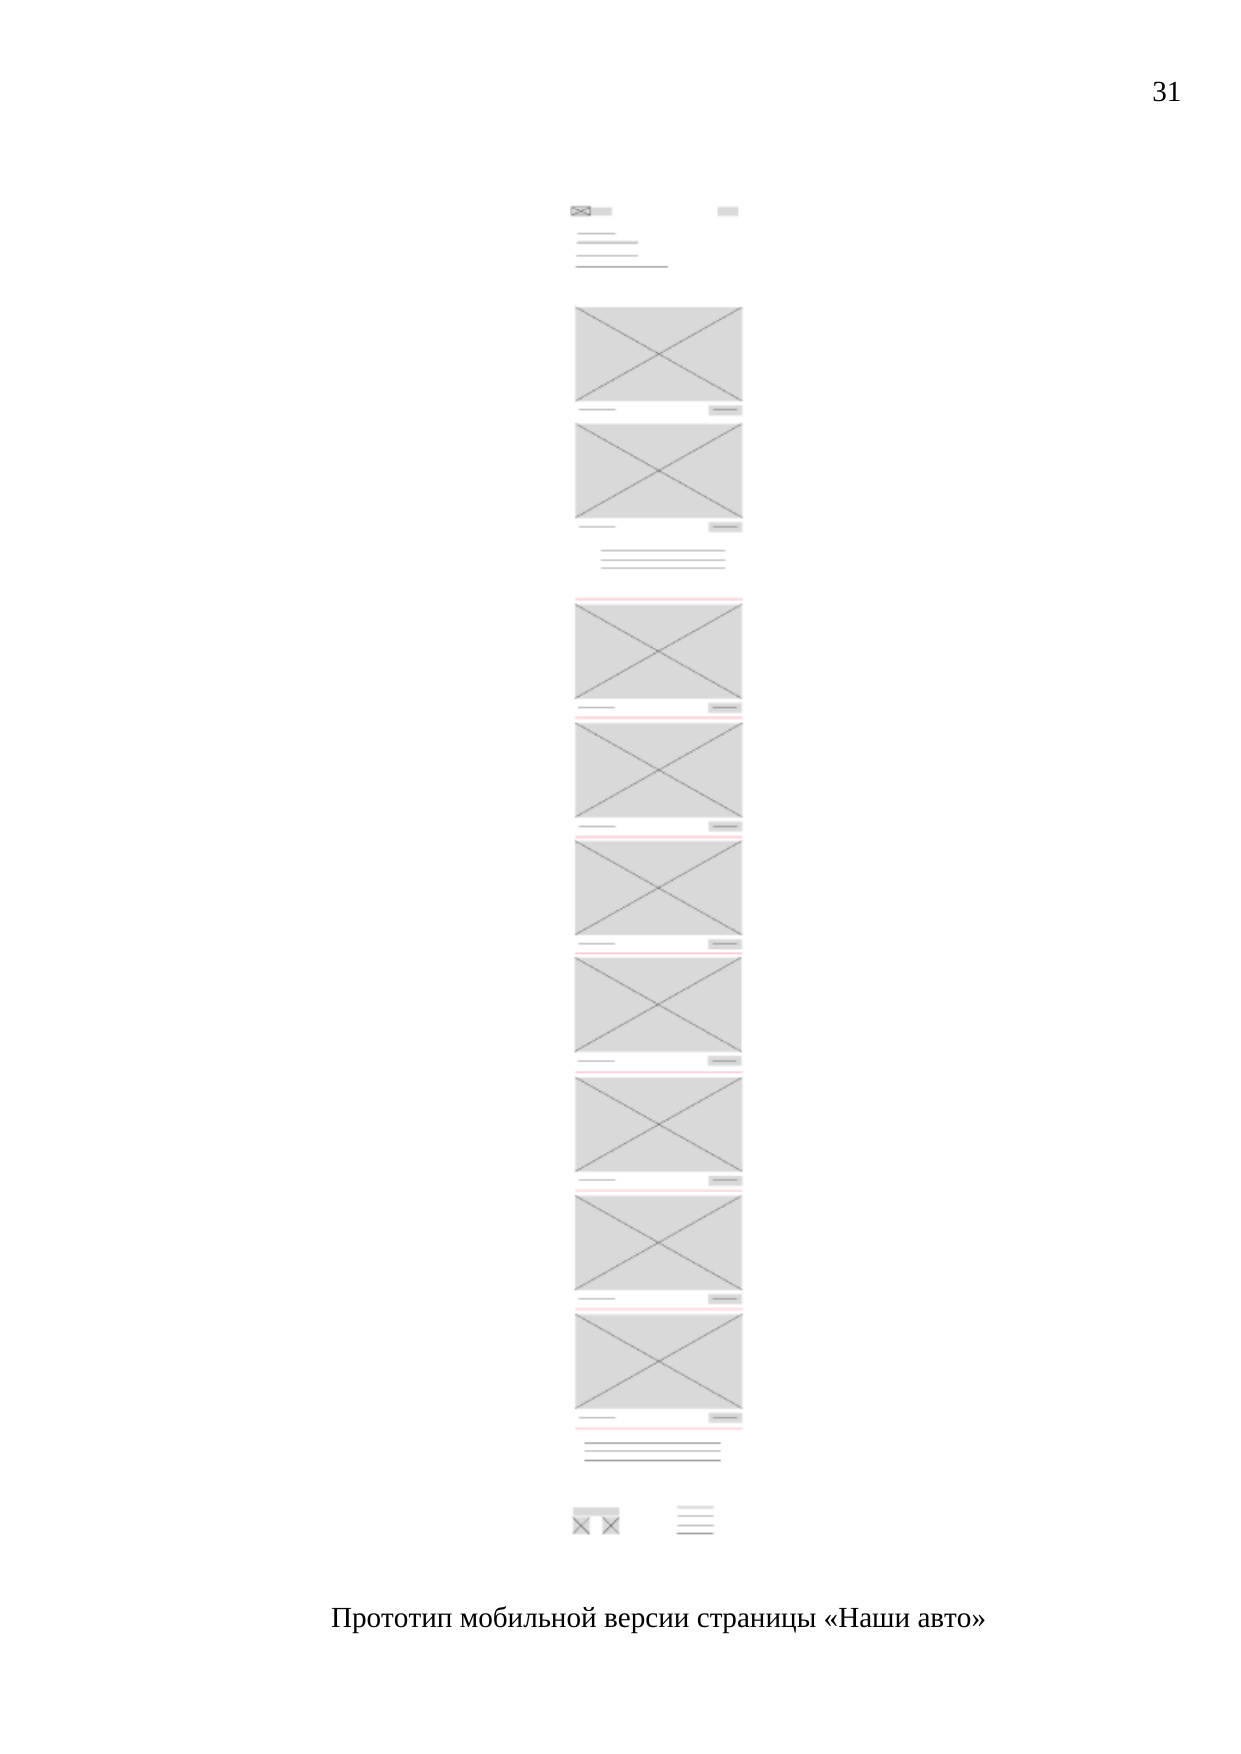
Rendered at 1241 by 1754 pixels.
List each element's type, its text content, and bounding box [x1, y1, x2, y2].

text Прототип мобильной версии страницы «Наши авто» [136, 1600, 1181, 1634]
picture [569, 203, 748, 1571]
